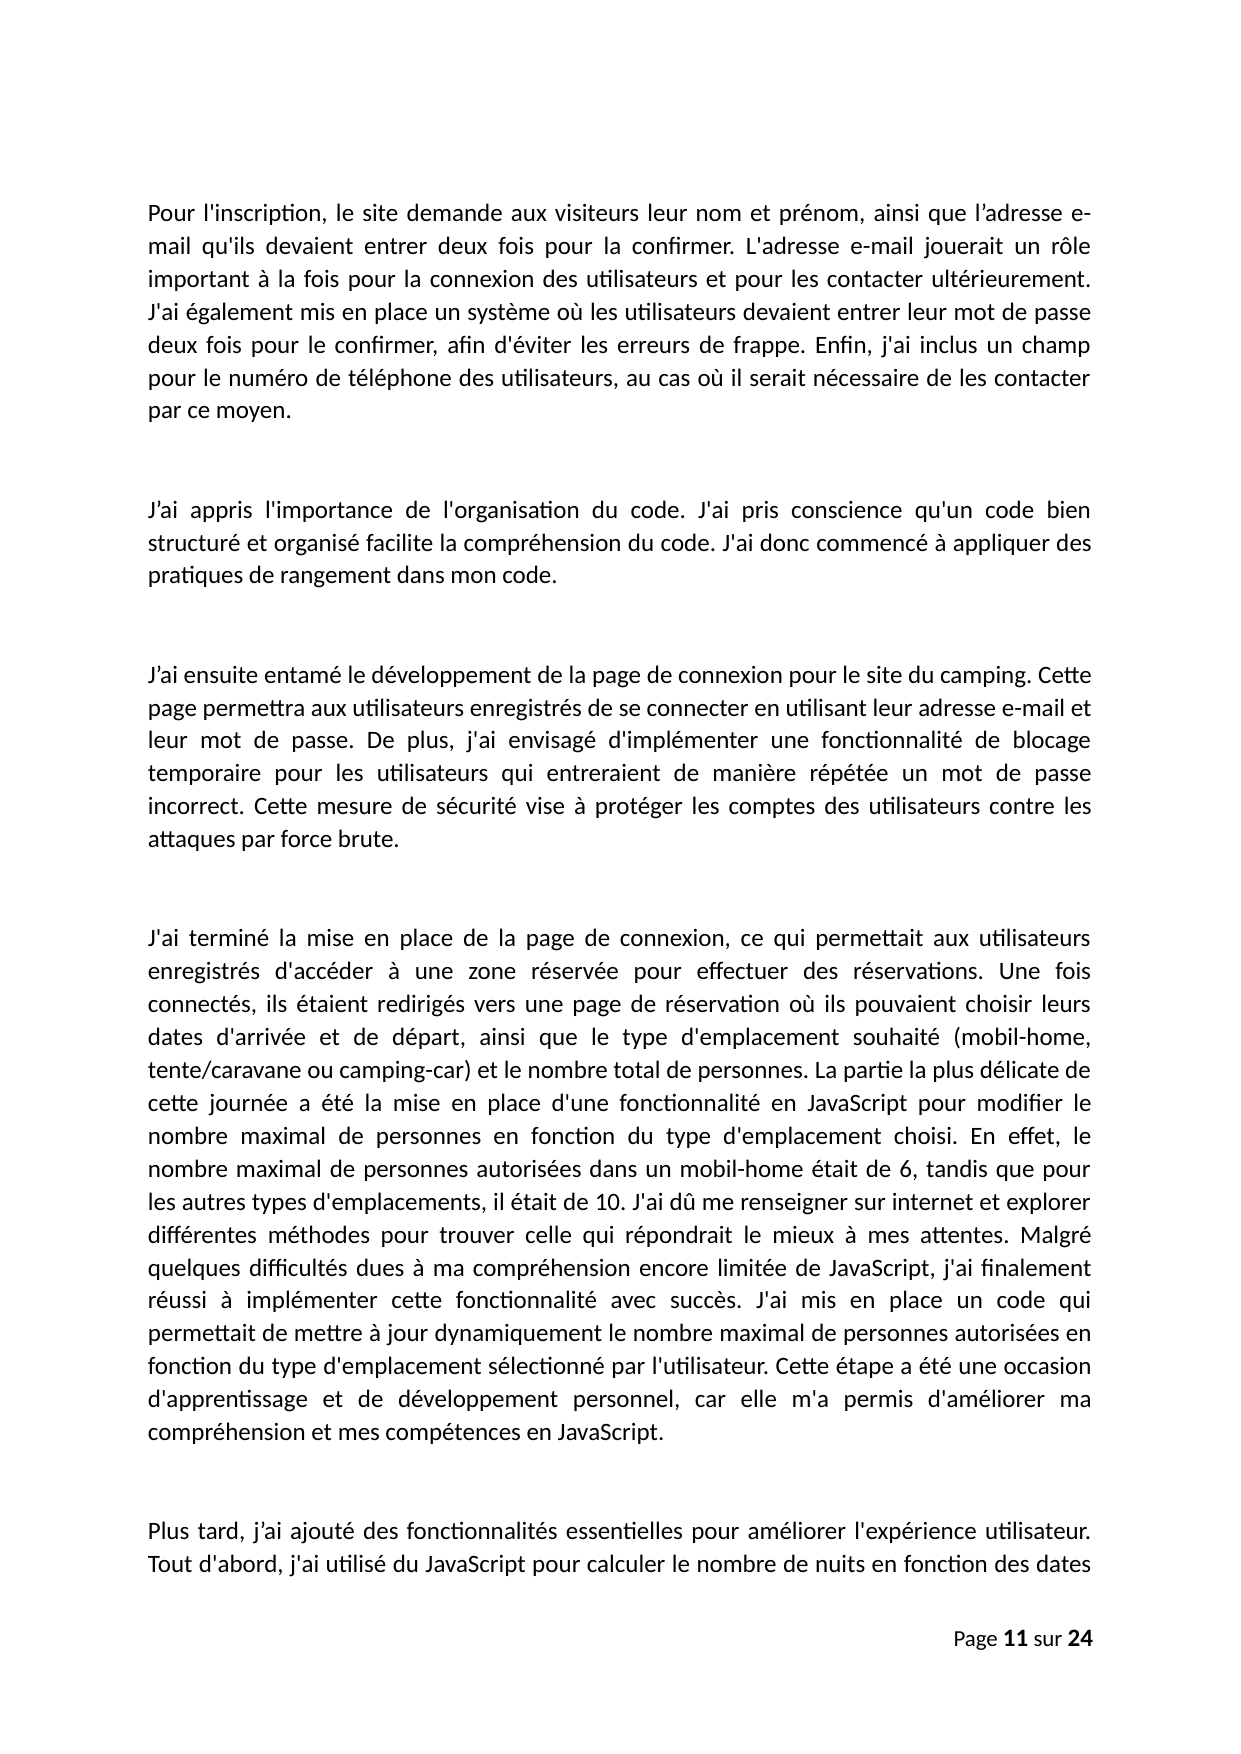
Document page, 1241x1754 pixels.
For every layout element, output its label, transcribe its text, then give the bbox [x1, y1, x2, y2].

text J’ai ensuite entamé le développement de la page de connexion pour le site du camping. Cette page permettra aux utilisateurs enregistrés de se connecter en utilisant leur adresse e-mail et leur mot de passe. De plus, j'ai envisagé d'implémenter une fonctionnalité de blocage temporaire pour les utilisateurs qui entreraient de manière répétée un mot de passe incorrect. Cette mesure de sécurité vise à protéger les comptes des utilisateurs contre les attaques par force brute. [148, 659, 1093, 854]
text J’ai appris l'importance de l'organisation du code. J'ai pris conscience qu'un code bien structuré et organisé facilite la compréhension du code. J'ai donc commencé à appliquer des pratiques de rangement dans mon code. [148, 494, 1093, 590]
text Pour l'inscription, le site demande aux visiteurs leur nom et prénom, ainsi que l’adresse e-mail qu'ils devaient entrer deux fois pour la confirmer. L'adresse e-mail jouerait un rôle important à la fois pour la connexion des utilisateurs et pour les contacter ultérieurement. J'ai également mis en place un système où les utilisateurs devaient entrer leur mot de passe deux fois pour le confirmer, afin d'éviter les erreurs de frappe. Enfin, j'ai inclus un champ pour le numéro de téléphone des utilisateurs, au cas où il serait nécessaire de les contacter par ce moyen. [148, 197, 1093, 425]
text J'ai terminé la mise en place de la page de connexion, ce qui permettait aux utilisateurs enregistrés d'accéder à une zone réservée pour effectuer des réservations. Une fois connectés, ils étaient redirigés vers une page de réservation où ils pouvaient choisir leurs dates d'arrivée et de départ, ainsi que le type d'emplacement souhaité (mobil-home, tente/caravane ou camping-car) et le nombre total de personnes. La partie la plus délicate de cette journée a été la mise en place d'une fonctionnalité en JavaScript pour modifier le nombre maximal de personnes en fonction du type d'emplacement choisi. En effet, le nombre maximal de personnes autorisées dans un mobil-home était de 6, tandis que pour les autres types d'emplacements, il était de 10. J'ai dû me renseigner sur internet et explorer différentes méthodes pour trouver celle qui répondrait le mieux à mes attentes. Malgré quelques difficultés dues à ma compréhension encore limitée de JavaScript, j'ai finalement réussi à implémenter cette fonctionnalité avec succès. J'ai mis en place un code qui permettait de mettre à jour dynamiquement le nombre maximal de personnes autorisées en fonction du type d'emplacement sélectionné par l'utilisateur. Cette étape a été une occasion d'apprentissage et de développement personnel, car elle m'a permis d'améliorer ma compréhension et mes compétences en JavaScript. [148, 923, 1093, 1447]
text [148, 1516, 1093, 1579]
